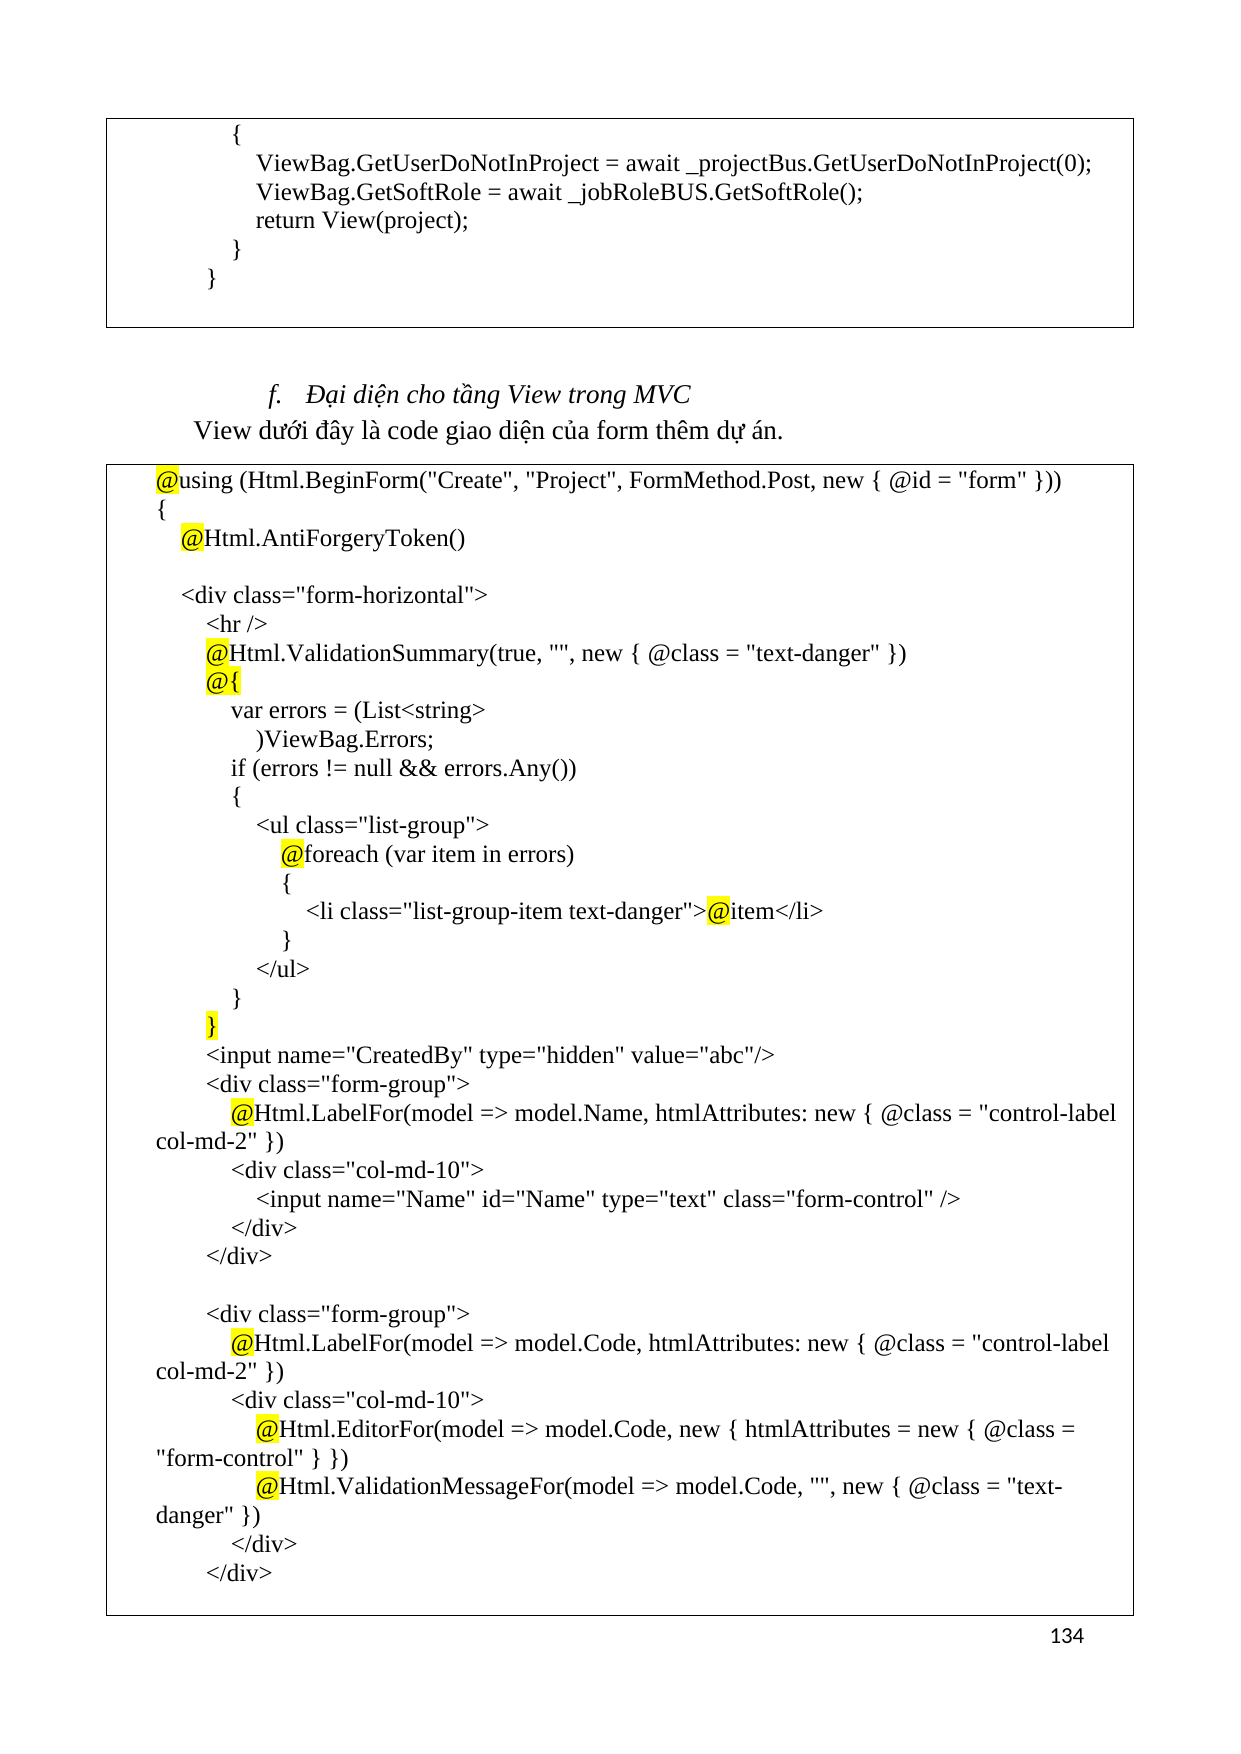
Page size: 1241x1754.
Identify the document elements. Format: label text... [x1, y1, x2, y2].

list Đại diện cho tầng View trong MVC [268, 378, 1122, 409]
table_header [107, 465, 1133, 1615]
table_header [107, 119, 1133, 327]
text View dưới đây là code giao diện của form thêm dự án. [118, 414, 1122, 445]
